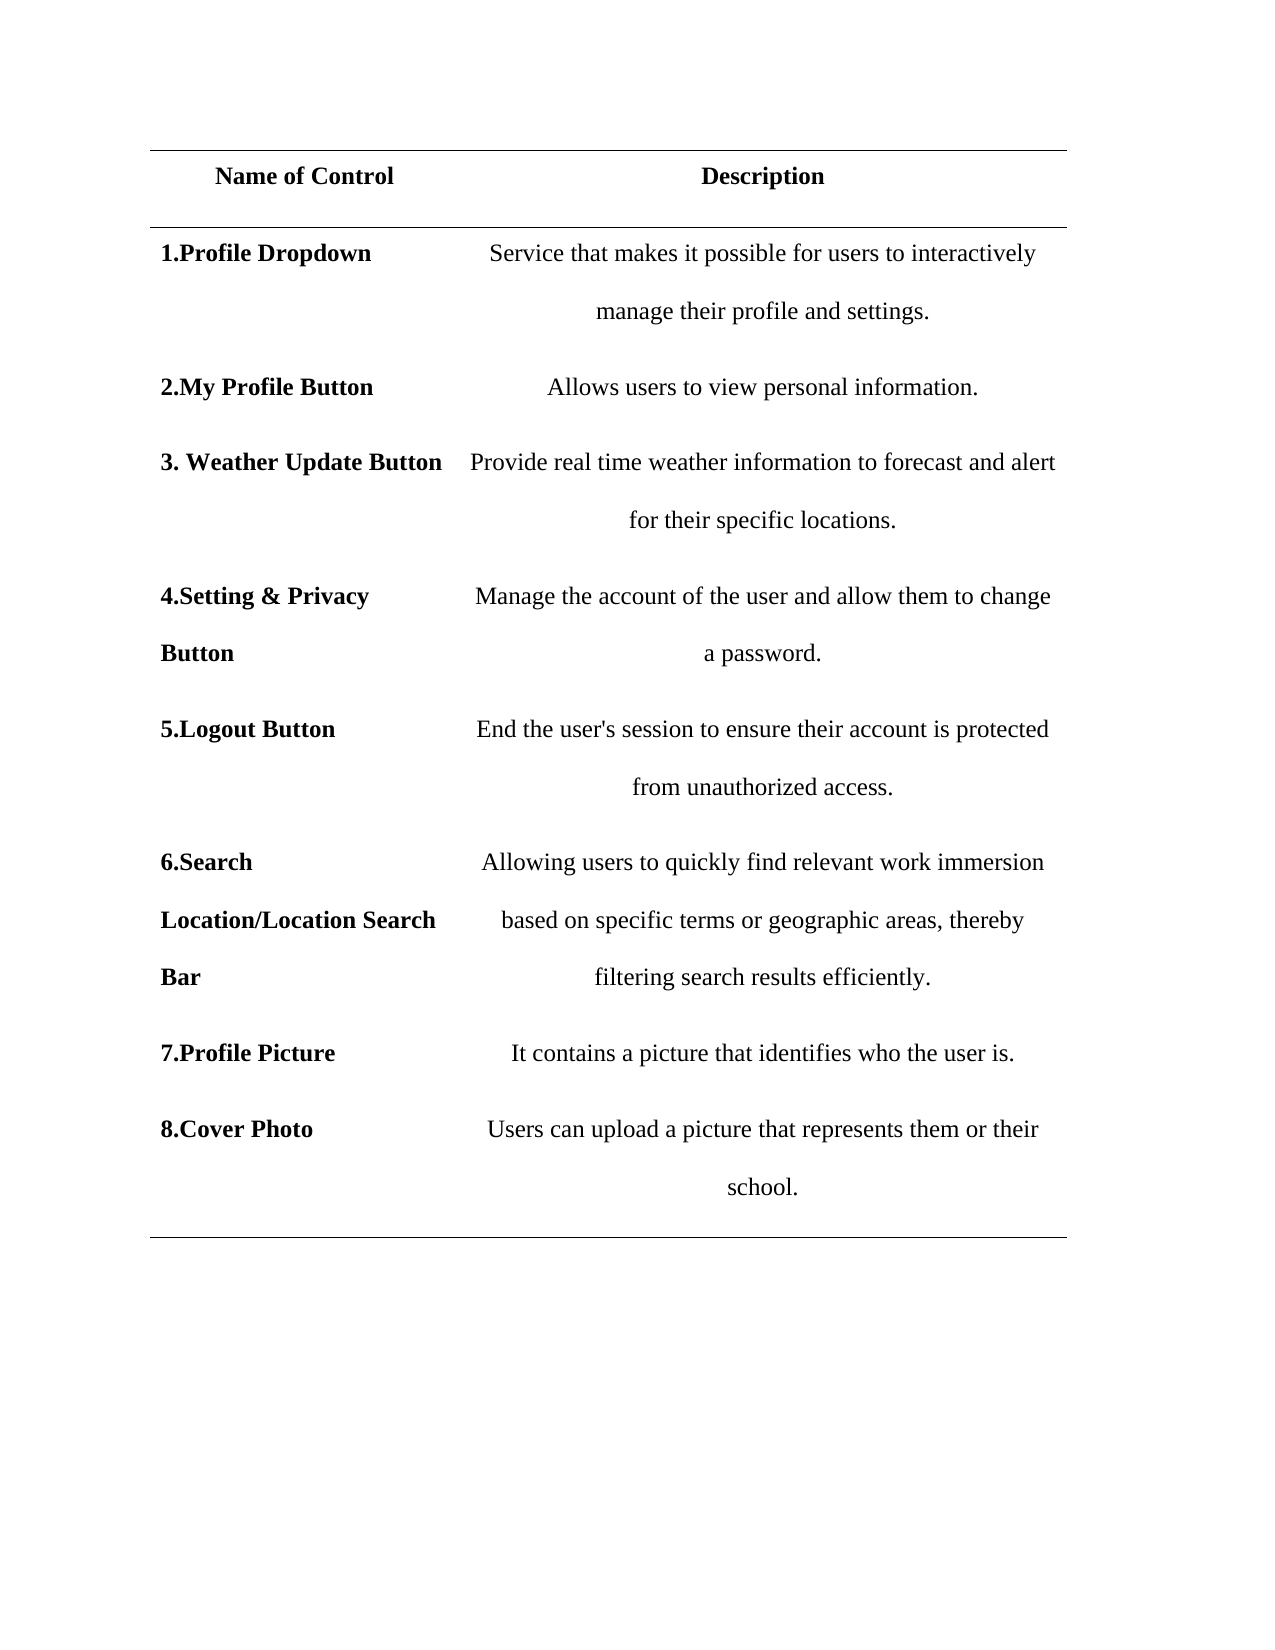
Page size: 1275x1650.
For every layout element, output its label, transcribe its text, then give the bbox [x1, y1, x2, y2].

table_cell End the user's session to ensure their account is protected from unauthorized access. [459, 704, 1067, 837]
table_cell 8.Cover Photo [150, 1104, 459, 1237]
table_header Name of Control [150, 151, 459, 227]
table_cell Provide real time weather information to forecast and alert for their specific locations. [459, 437, 1067, 570]
table_cell Service that makes it possible for users to interactively manage their profile and settings. [459, 228, 1067, 361]
table_cell 2.My Profile Button [150, 361, 459, 437]
table_header Description [459, 151, 1067, 227]
table_cell Users can upload a picture that represents them or their school. [459, 1104, 1067, 1237]
table_cell 3. Weather Update Button [150, 437, 459, 570]
table_cell 7.Profile Picture [150, 1028, 459, 1104]
table_cell Allows users to view personal information. [459, 361, 1067, 437]
table_cell 5.Logout Button [150, 704, 459, 837]
table_cell It contains a picture that identifies who the user is. [459, 1028, 1067, 1104]
table_cell 6.Search Location/Location Search Bar [150, 837, 459, 1028]
table_cell Manage the account of the user and allow them to change a password. [459, 570, 1067, 704]
table_cell 1.Profile Dropdown [150, 228, 459, 361]
table_cell 4.Setting & Privacy Button [150, 570, 459, 704]
table_cell Allowing users to quickly find relevant work immersion based on specific terms or geographic areas, thereby filtering search results efficiently. [459, 837, 1067, 1028]
